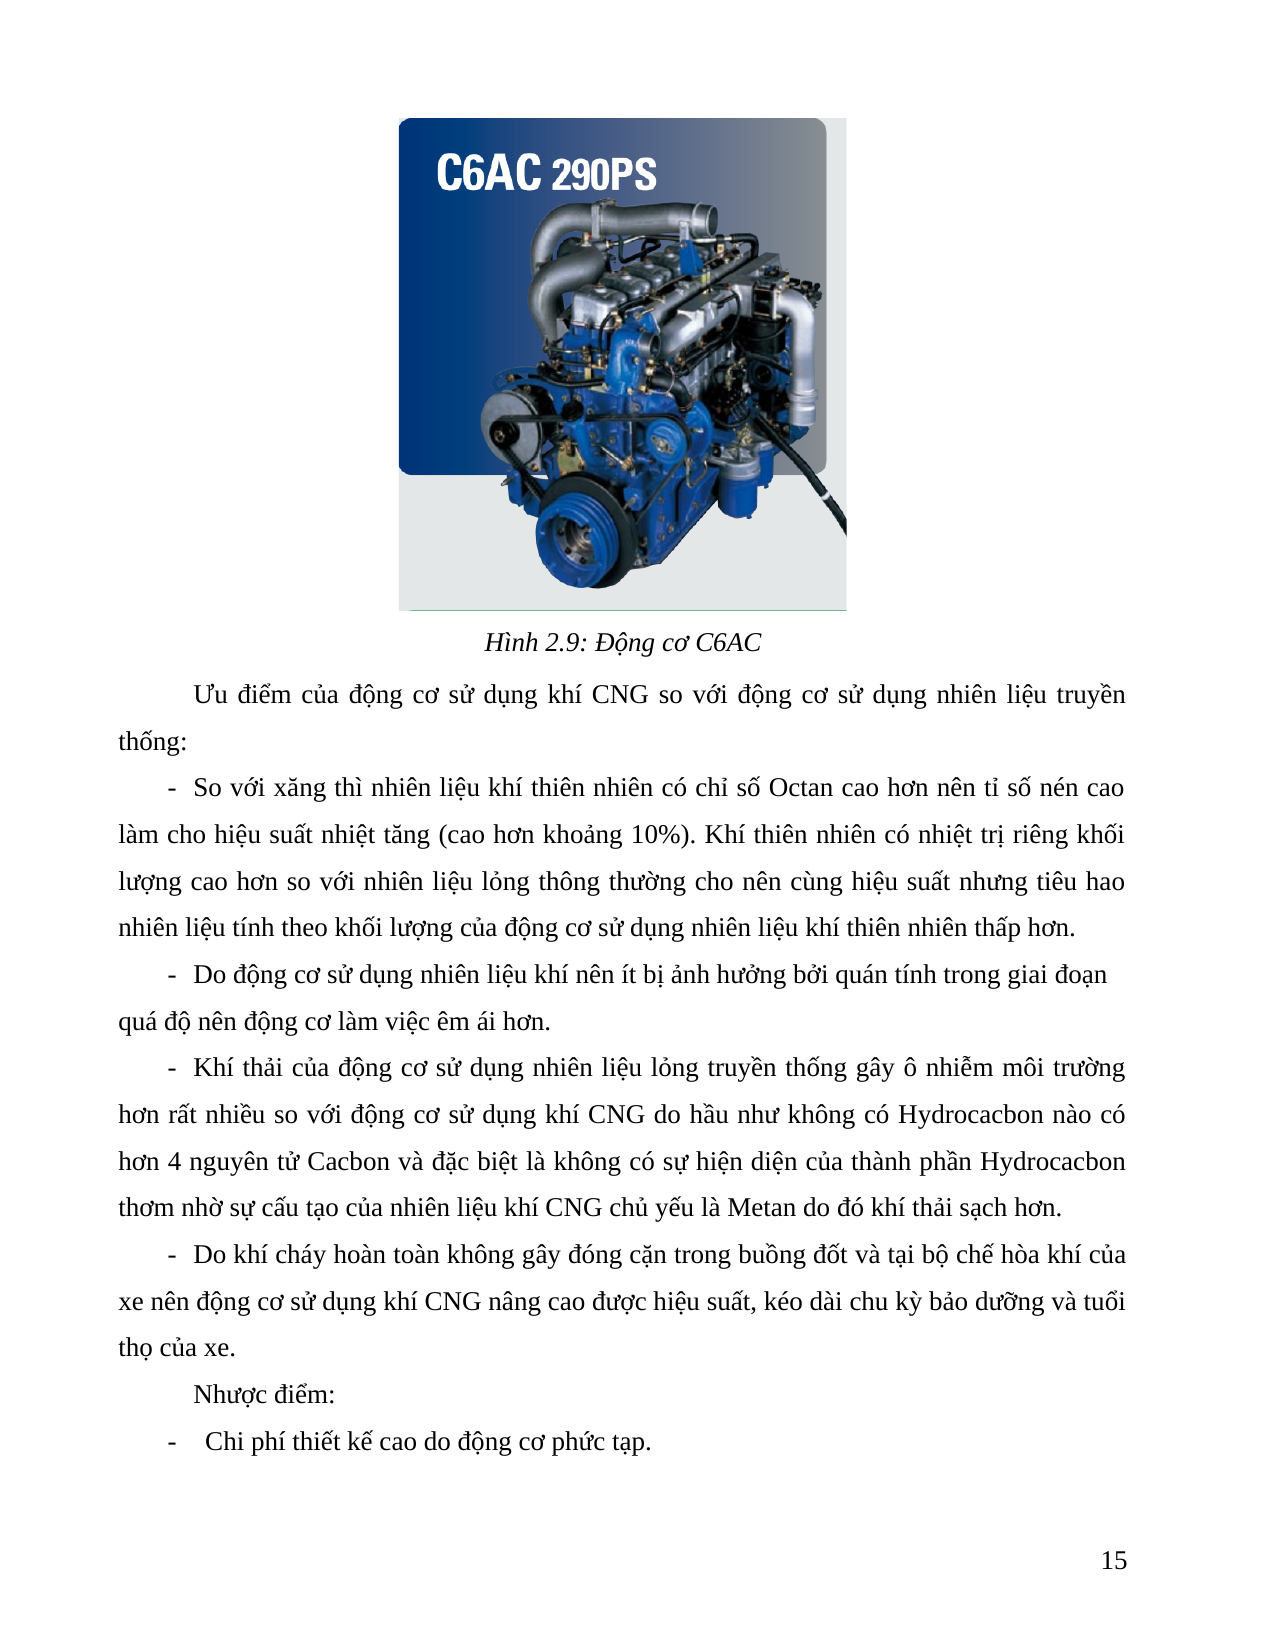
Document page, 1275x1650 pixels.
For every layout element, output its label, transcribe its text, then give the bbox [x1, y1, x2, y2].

list Do động cơ sử dụng nhiên liệu khí nên ít bị ảnh hưởng bởi quán tính trong giai đoạn quá độ nên động cơ làm việc êm ái hơn. [118, 958, 1127, 1036]
list Khí thải của động cơ sử dụng nhiên liệu lỏng truyền thống gây ô nhiễm môi trường hơn rất nhiều so với động cơ sử dụng khí CNG do hầu như không có Hydrocacbon nào có hơn 4 nguyên tử Cacbon và đặc biệt là không có sự hiện diện của thành phần Hydrocacbon thơm nhờ sự cấu tạo của nhiên liệu khí CNG chủ yếu là Metan do đó khí thải sạch hơn. [118, 1051, 1127, 1222]
text Ưu điểm của động cơ sử dụng khí CNG so với động cơ sử dụng nhiên liệu truyền thống: [118, 678, 1127, 756]
text Nhược điểm: [118, 1378, 1127, 1409]
list Do khí cháy hoàn toàn không gây đóng cặn trong buồng đốt và tại bộ chế hòa khí của xe nên động cơ sử dụng khí CNG nâng cao được hiệu suất, kéo dài chu kỳ bảo dưỡng và tuổi thọ của xe. [118, 1238, 1127, 1362]
text Hình 2.9: Động cơ C6AC [118, 626, 1127, 657]
picture [398, 118, 847, 611]
list So với xăng thì nhiên liệu khí thiên nhiên có chỉ số Octan cao hơn nên tỉ số nén cao làm cho hiệu suất nhiệt tăng (cao hơn khoảng 10%). Khí thiên nhiên có nhiệt trị riêng khối lượng cao hơn so với nhiên liệu lỏng thông thường cho nên cùng hiệu suất nhưng tiêu hao nhiên liệu tính theo khối lượng của động cơ sử dụng nhiên liệu khí thiên nhiên thấp hơn. [118, 771, 1127, 942]
list Chi phí thiết kế cao do động cơ phức tạp. [167, 1424, 1127, 1456]
